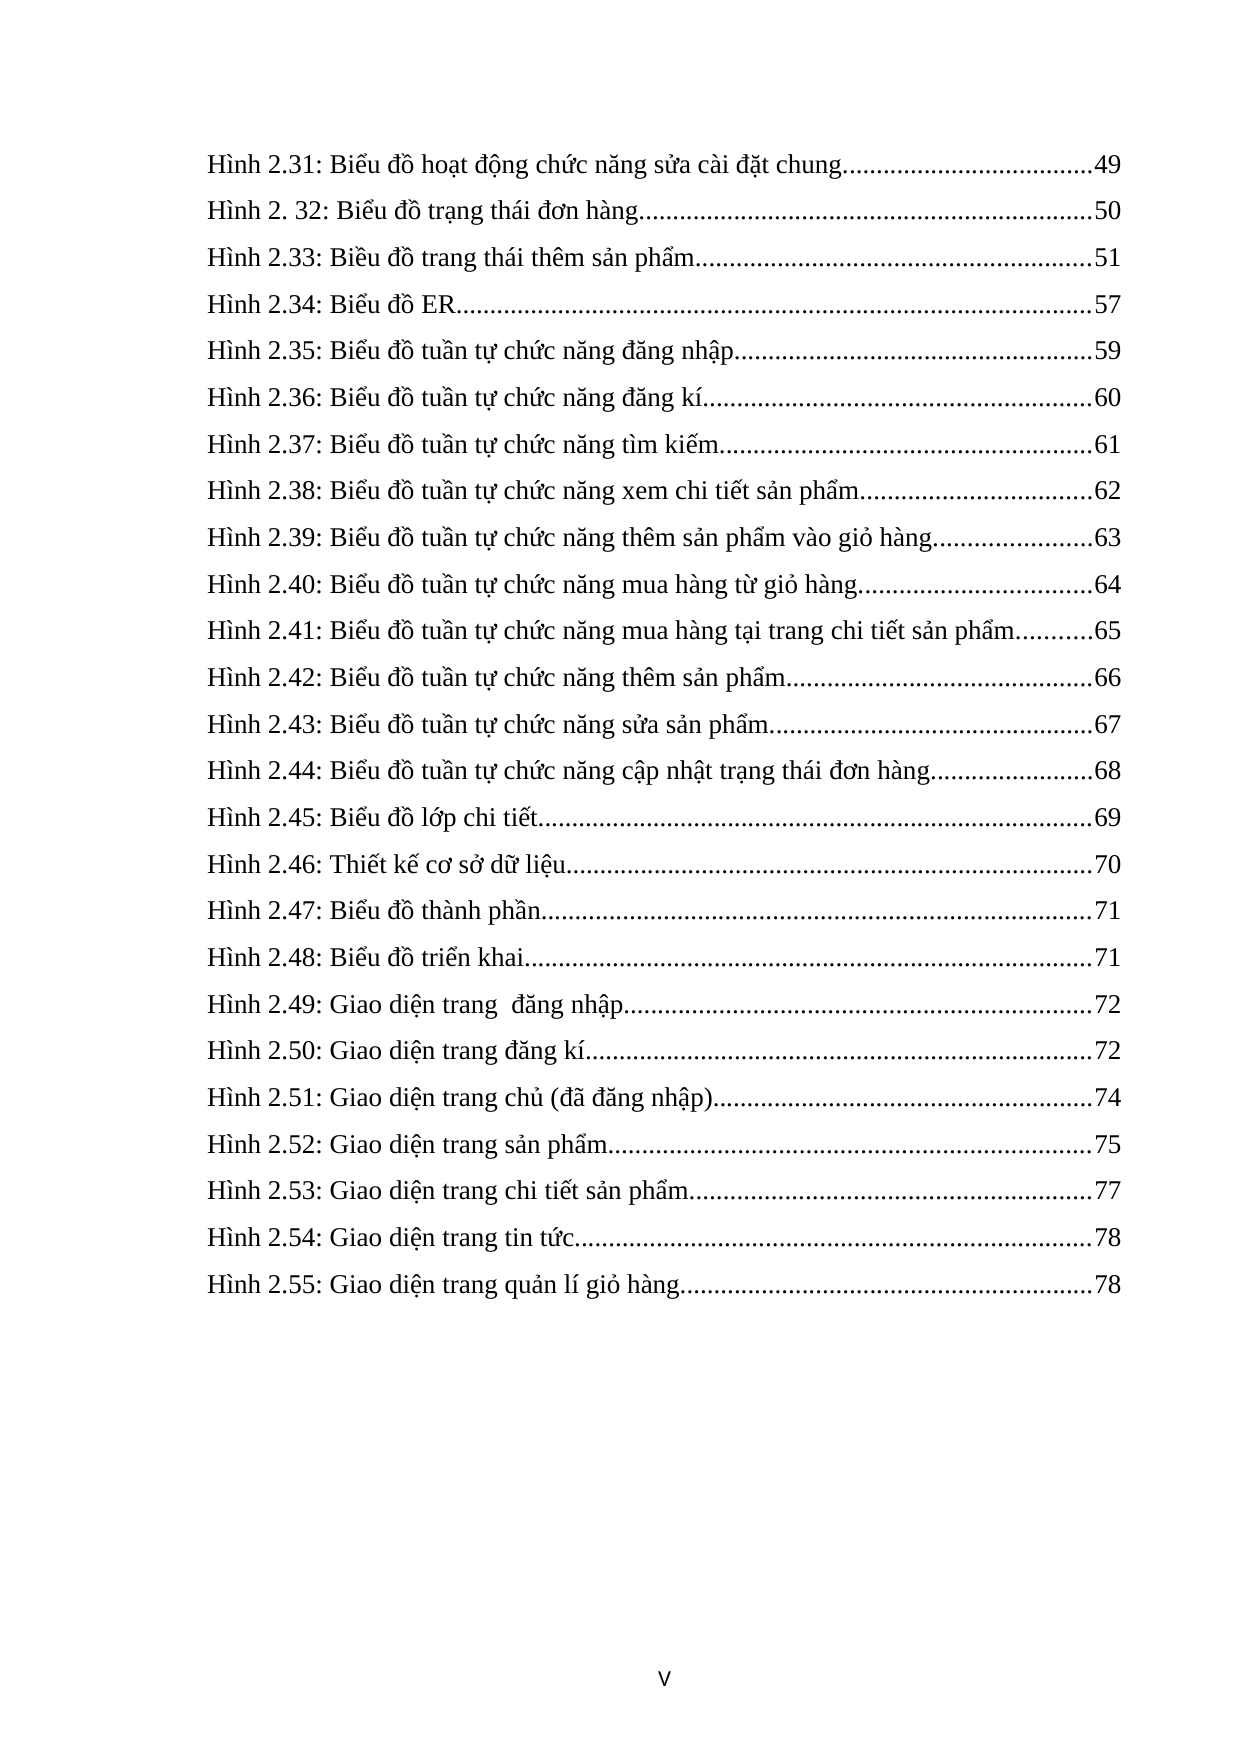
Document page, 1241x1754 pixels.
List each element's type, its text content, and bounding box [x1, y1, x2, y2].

text Hình 2.49: Giao diện trang đăng nhập. 72 [207, 988, 1122, 1019]
text Hình 2.44: Biểu đồ tuần tự chức năng cập nhật trạng thái đơn hàng. 68 [207, 754, 1122, 786]
text Hình 2.33: Biều đồ trang thái thêm sản phẩm. 51 [207, 241, 1122, 272]
text Hình 2.53: Giao diện trang chi tiết sản phẩm. 77 [207, 1174, 1122, 1206]
text Hình 2.52: Giao diện trang sản phẩm. 75 [207, 1128, 1122, 1159]
text Hình 2.41: Biểu đồ tuần tự chức năng mua hàng tại trang chi tiết sản phẩm. 65 [207, 614, 1122, 646]
text Hình 2.48: Biểu đồ triển khai. 71 [207, 941, 1122, 972]
text Hình 2. 32: Biểu đồ trạng thái đơn hàng. 50 [207, 194, 1122, 226]
text Hình 2.54: Giao diện trang tin tức. 78 [207, 1221, 1122, 1252]
text Hình 2.47: Biểu đồ thành phần. 71 [207, 894, 1122, 926]
text Hình 2.51: Giao diện trang chủ (đã đăng nhập). 74 [207, 1081, 1122, 1112]
text Hình 2.35: Biểu đồ tuần tự chức năng đăng nhập. 59 [207, 334, 1122, 366]
text Hình 2.42: Biểu đồ tuần tự chức năng thêm sản phẩm. 66 [207, 661, 1122, 692]
text Hình 2.40: Biểu đồ tuần tự chức năng mua hàng từ giỏ hàng. 64 [207, 568, 1122, 599]
text Hình 2.34: Biểu đồ ER. 57 [207, 288, 1122, 319]
text Hình 2.43: Biểu đồ tuần tự chức năng sửa sản phẩm. 67 [207, 708, 1122, 739]
text Hình 2.31: Biểu đồ hoạt động chức năng sửa cài đặt chung. 49 [207, 148, 1122, 179]
text Hình 2.46: Thiết kế cơ sở dữ liệu. 70 [207, 848, 1122, 879]
text Hình 2.38: Biểu đồ tuần tự chức năng xem chi tiết sản phẩm. 62 [207, 474, 1122, 506]
text Hình 2.36: Biểu đồ tuần tự chức năng đăng kí. 60 [207, 381, 1122, 412]
text Hình 2.50: Giao diện trang đăng kí. 72 [207, 1034, 1122, 1066]
text Hình 2.39: Biểu đồ tuần tự chức năng thêm sản phẩm vào giỏ hàng. 63 [207, 521, 1122, 552]
text Hình 2.37: Biểu đồ tuần tự chức năng tìm kiếm. 61 [207, 428, 1122, 459]
text Hình 2.55: Giao diện trang quản lí giỏ hàng. 78 [207, 1268, 1122, 1299]
text Hình 2.45: Biểu đồ lớp chi tiết. 69 [207, 801, 1122, 832]
